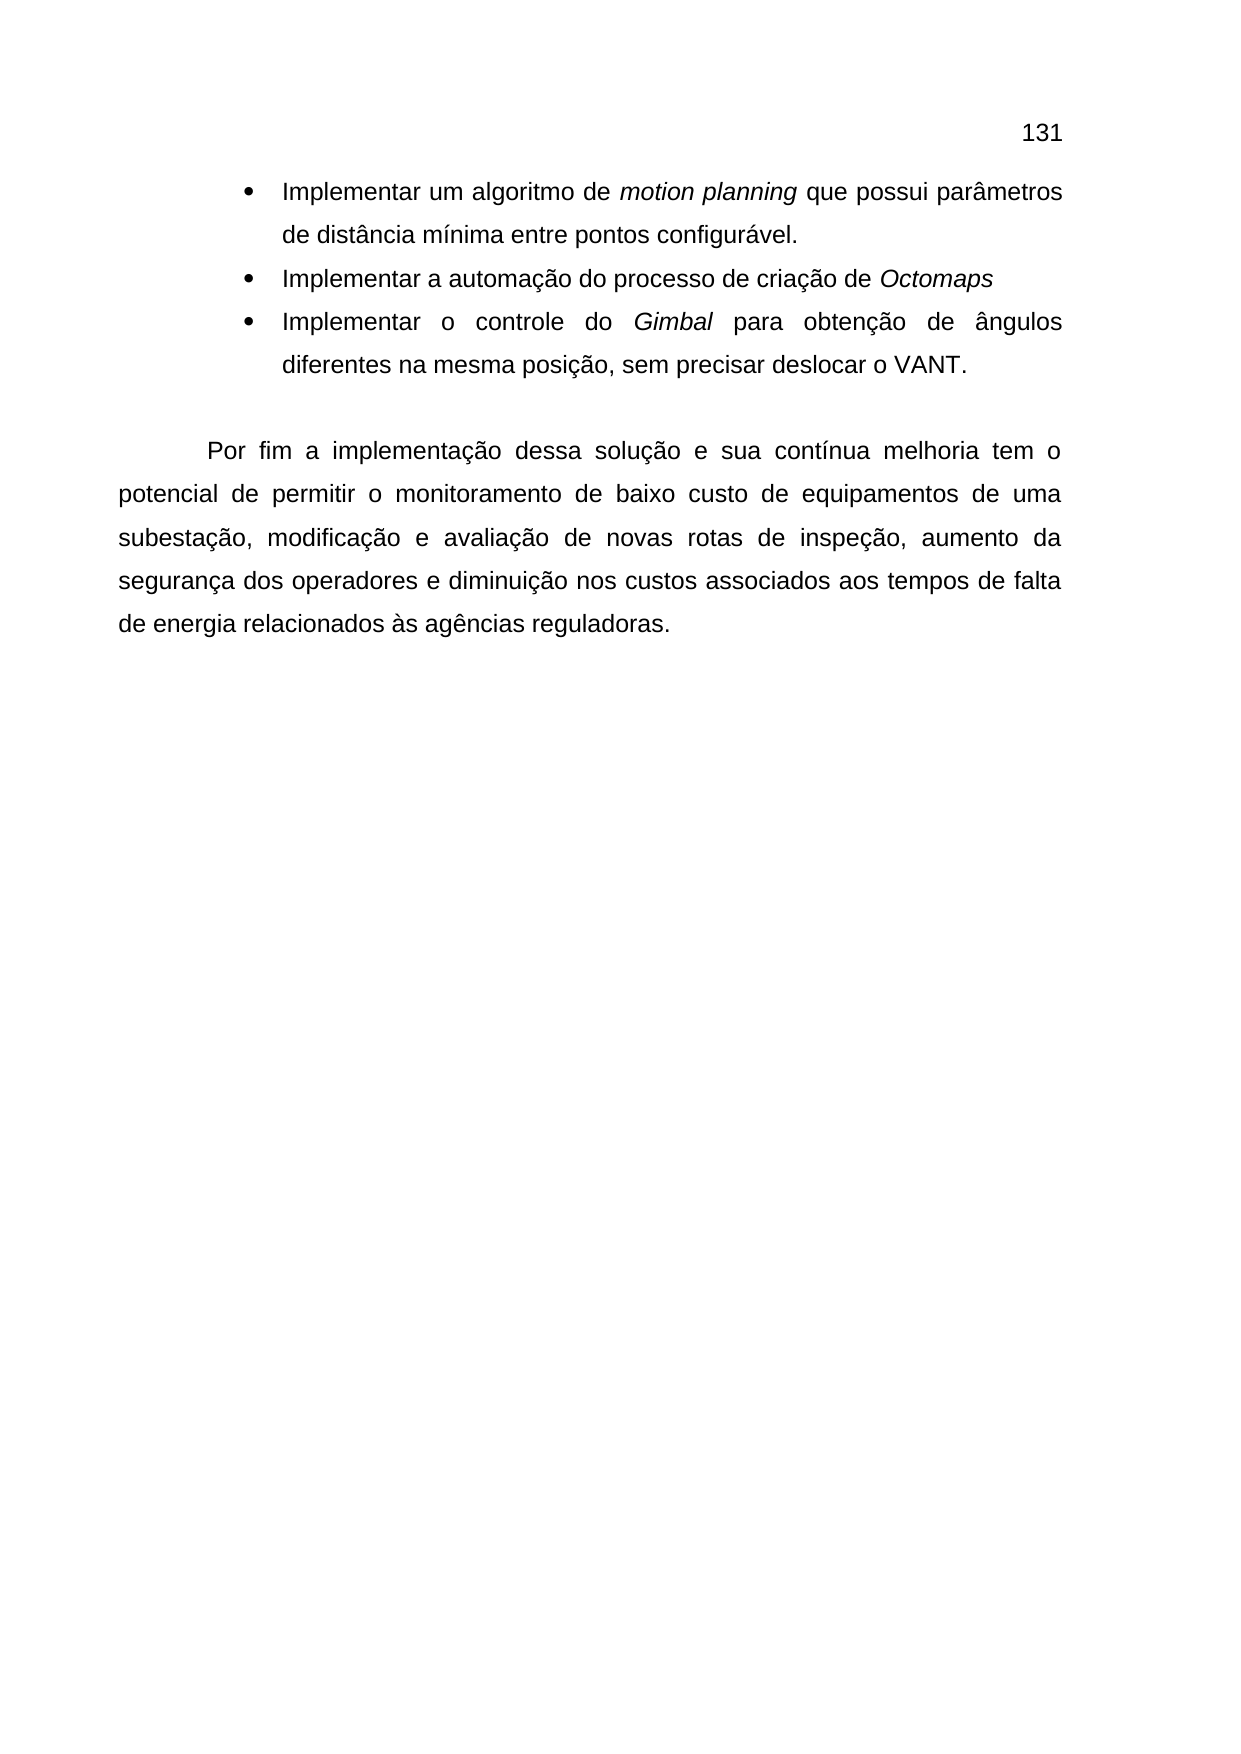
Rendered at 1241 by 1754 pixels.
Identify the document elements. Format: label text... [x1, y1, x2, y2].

list Implementar a automação do processo de criação de Octomaps [244, 263, 1063, 292]
text Por fim a implementação dessa solução e sua contínua melhoria tem o potencial de permitir o monitoramento de baixo custo de equipamentos de uma subestação, modificação e avaliação de novas rotas de inspeção, aumento da segurança dos operadores e diminuição nos custos associados aos tempos de falta de energia relacionados às agências reguladoras. [118, 436, 1063, 637]
list Implementar o controle do Gimbal para obtenção de ângulos diferentes na mesma posição, sem precisar deslocar o VANT. [244, 307, 1063, 379]
list Implementar um algoritmo de motion planning que possui parâmetros de distância mínima entre pontos configurável. [244, 177, 1063, 249]
